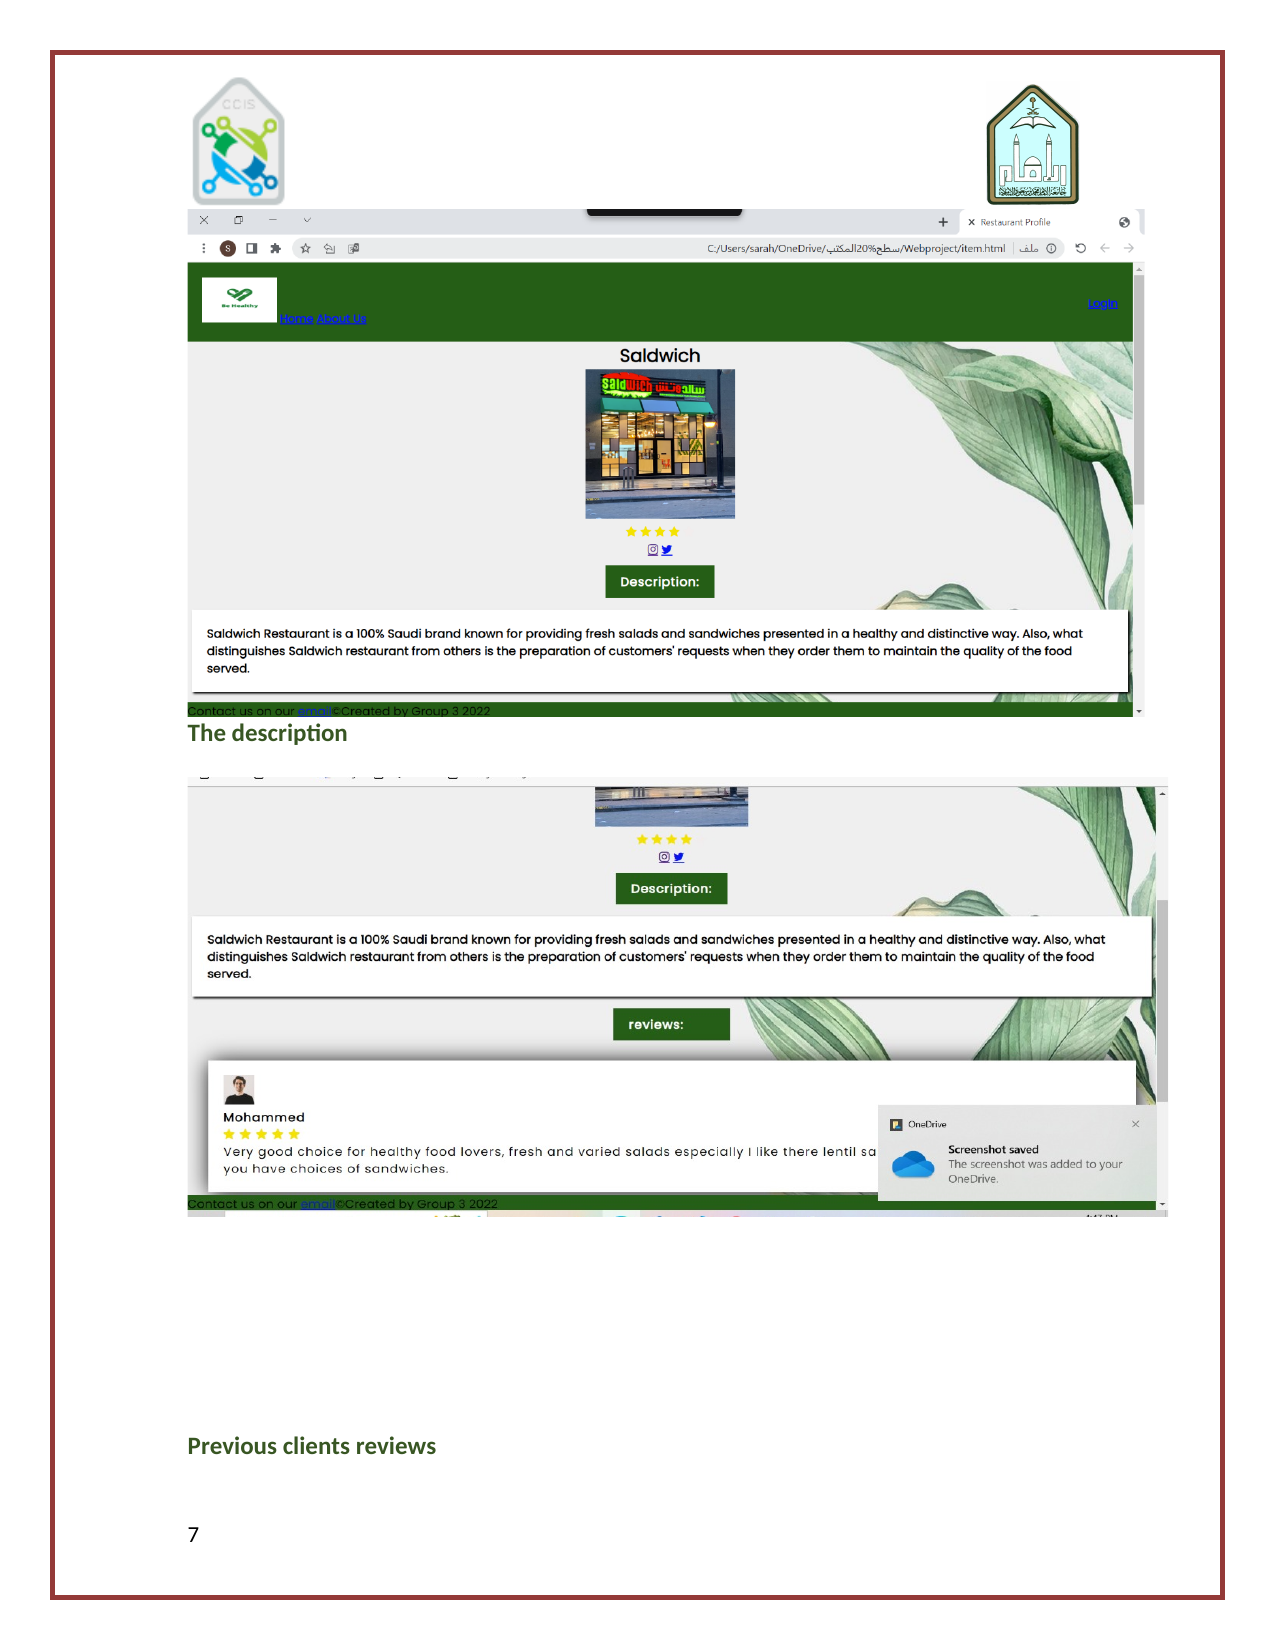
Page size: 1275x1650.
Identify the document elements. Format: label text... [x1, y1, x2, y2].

text Previous clients reviews [187, 1430, 1087, 1461]
picture [187, 777, 1169, 1217]
picture [187, 73, 1145, 717]
text The description [187, 717, 1087, 747]
